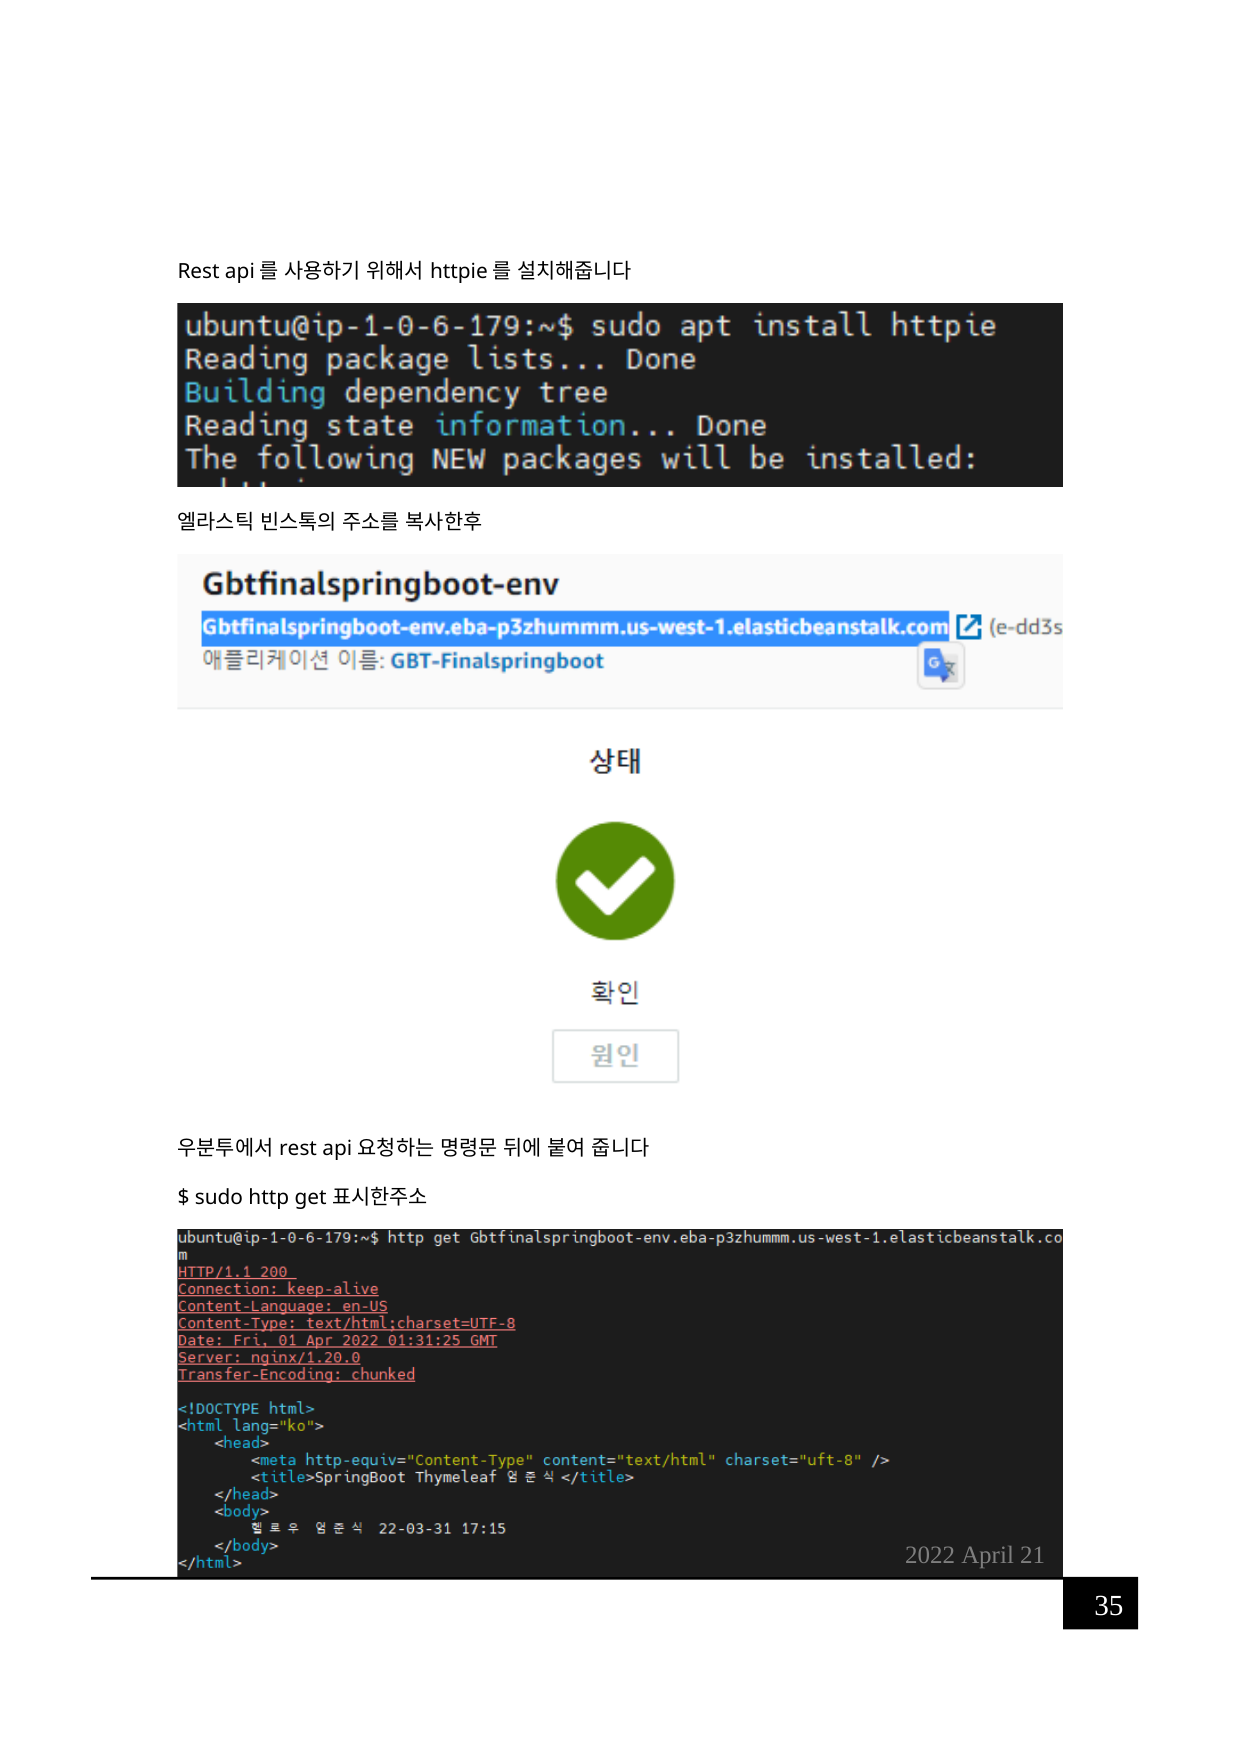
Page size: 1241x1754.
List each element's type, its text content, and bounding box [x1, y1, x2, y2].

text Rest api를 사용하기 위해서 httpie를 설치해줍니다 [177, 254, 1063, 284]
text 우분투에서 rest api 요청하는 명령문 뒤에 붙여 줍니다 [177, 1131, 1063, 1161]
picture [177, 1229, 1063, 1577]
picture [177, 554, 1063, 1112]
text 엘라스틱 빈스톡의 주소를 복사한후 [177, 505, 1063, 536]
text $ sudo http get 표시한주소 [177, 1180, 1063, 1210]
picture [177, 303, 1063, 487]
